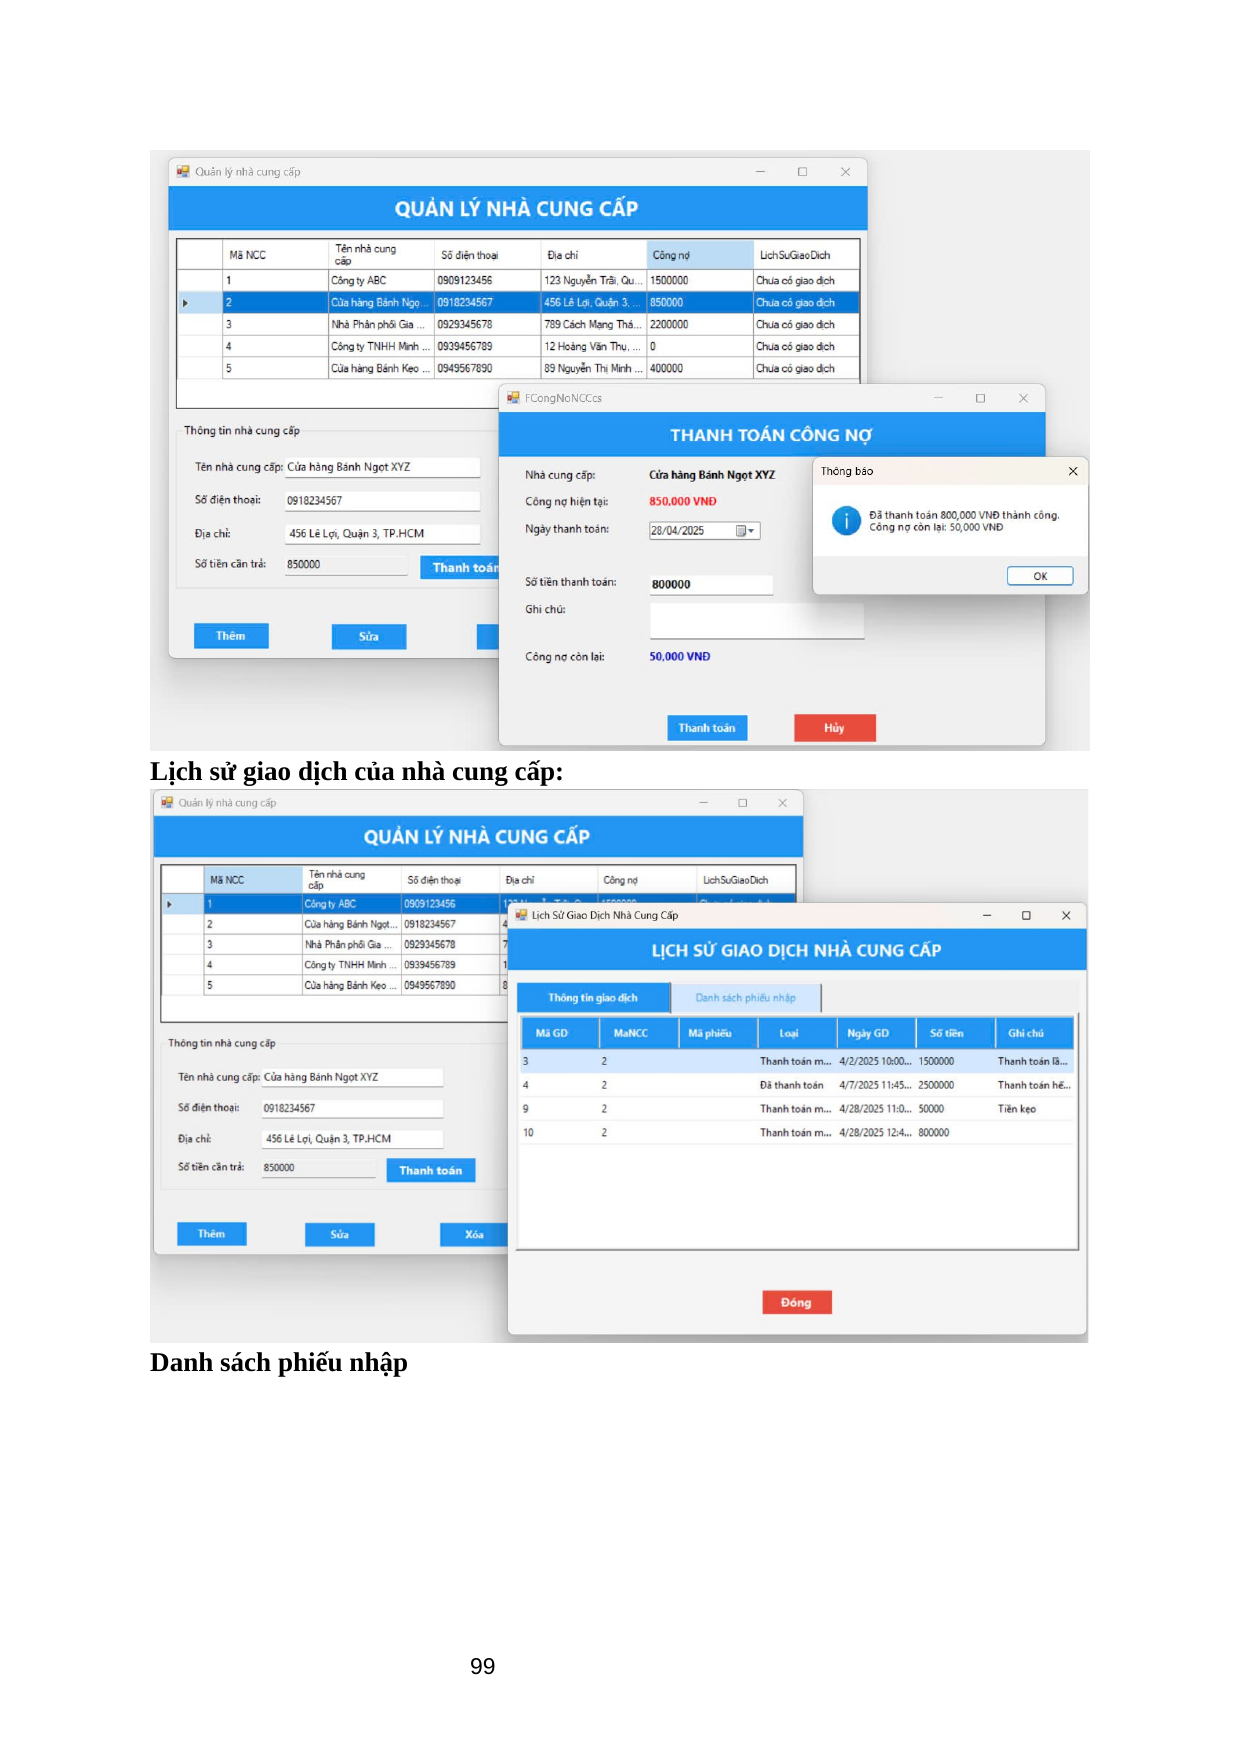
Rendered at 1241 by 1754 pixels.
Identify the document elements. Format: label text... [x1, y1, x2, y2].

picture [150, 150, 1090, 751]
text Danh sách phiếu nhập [150, 1346, 1090, 1377]
picture [150, 789, 1089, 1343]
